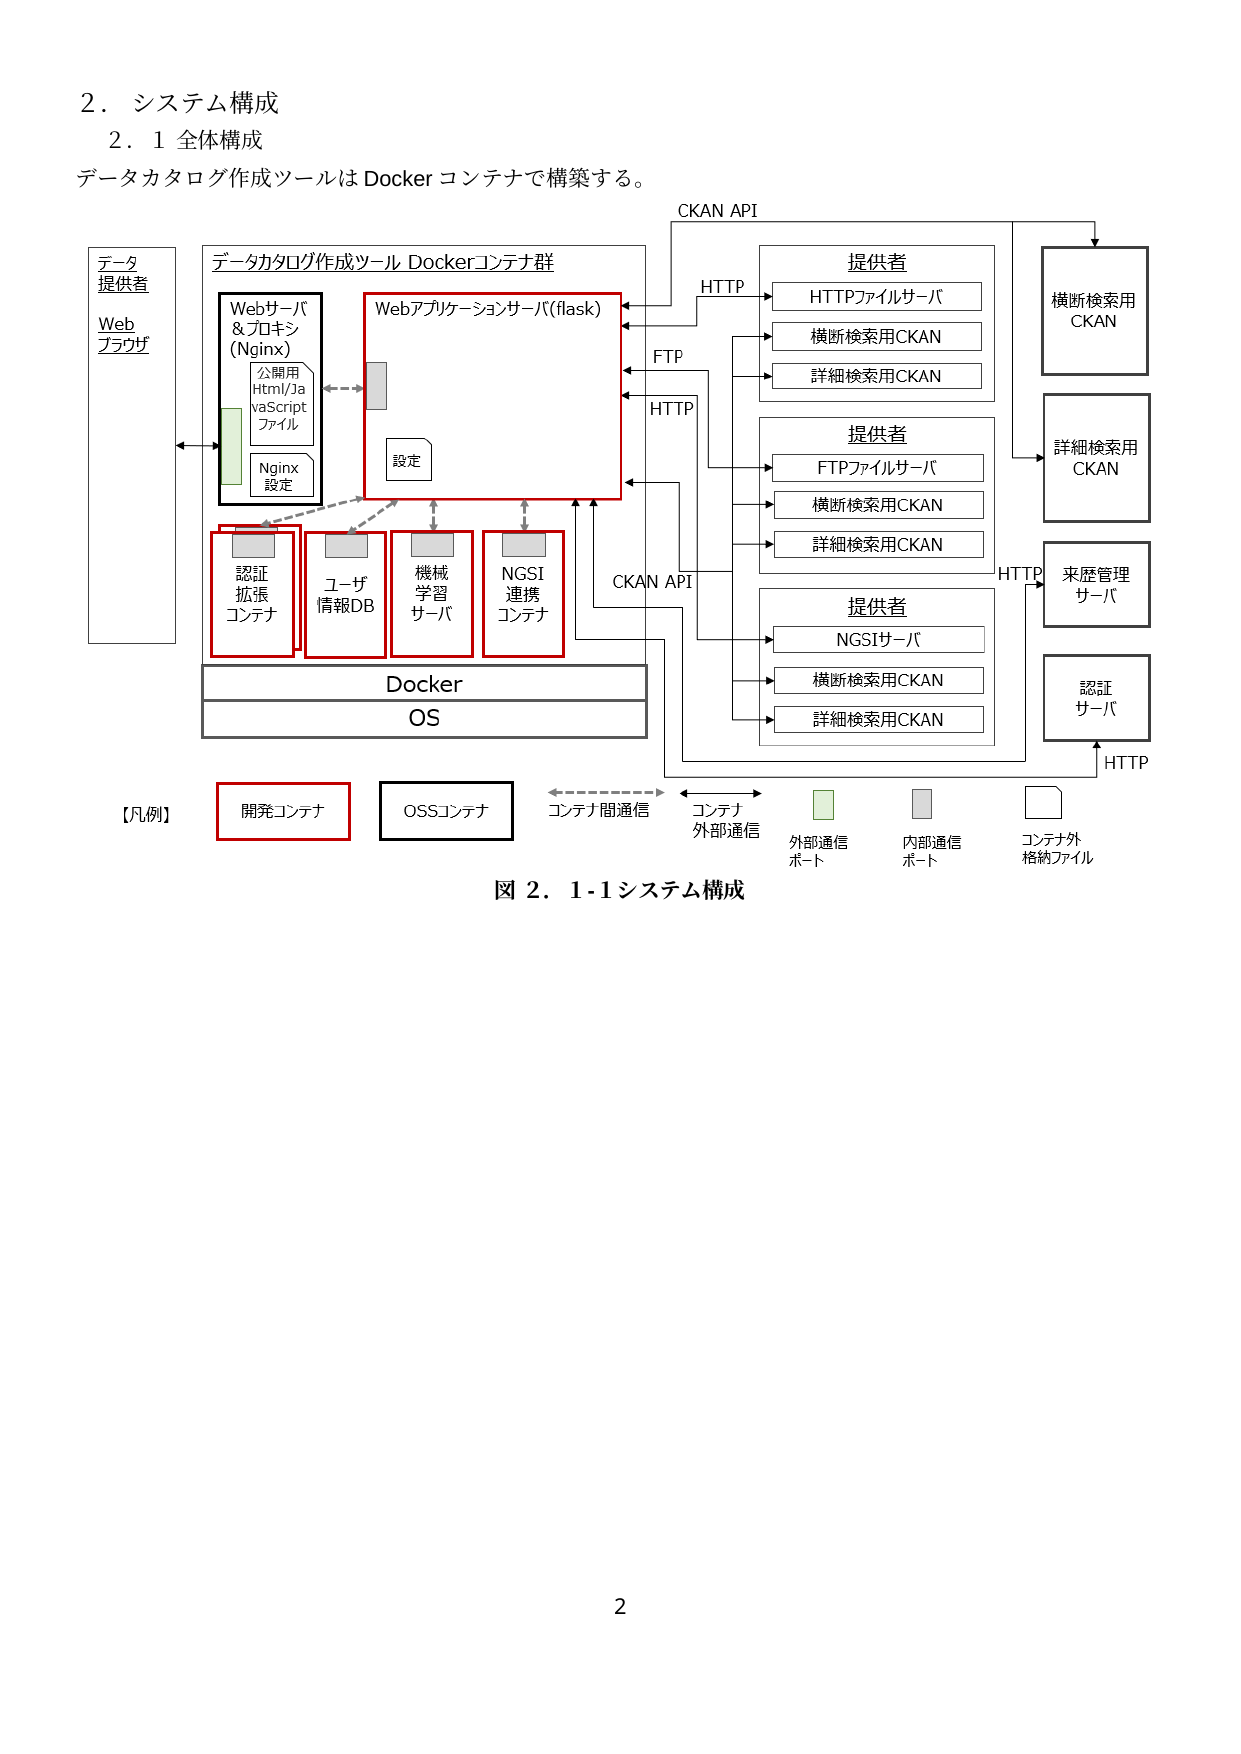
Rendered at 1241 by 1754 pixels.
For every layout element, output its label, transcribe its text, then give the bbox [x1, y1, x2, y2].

subtitle システム構成 [75, 83, 1165, 121]
picture [75, 195, 1166, 868]
subtitle 全体構成 [104, 121, 1165, 158]
text データカタログ作成ツールはDockerコンテナで構築する。 [75, 158, 1165, 195]
text 図 ２．１-１システム構成 [75, 871, 1165, 908]
